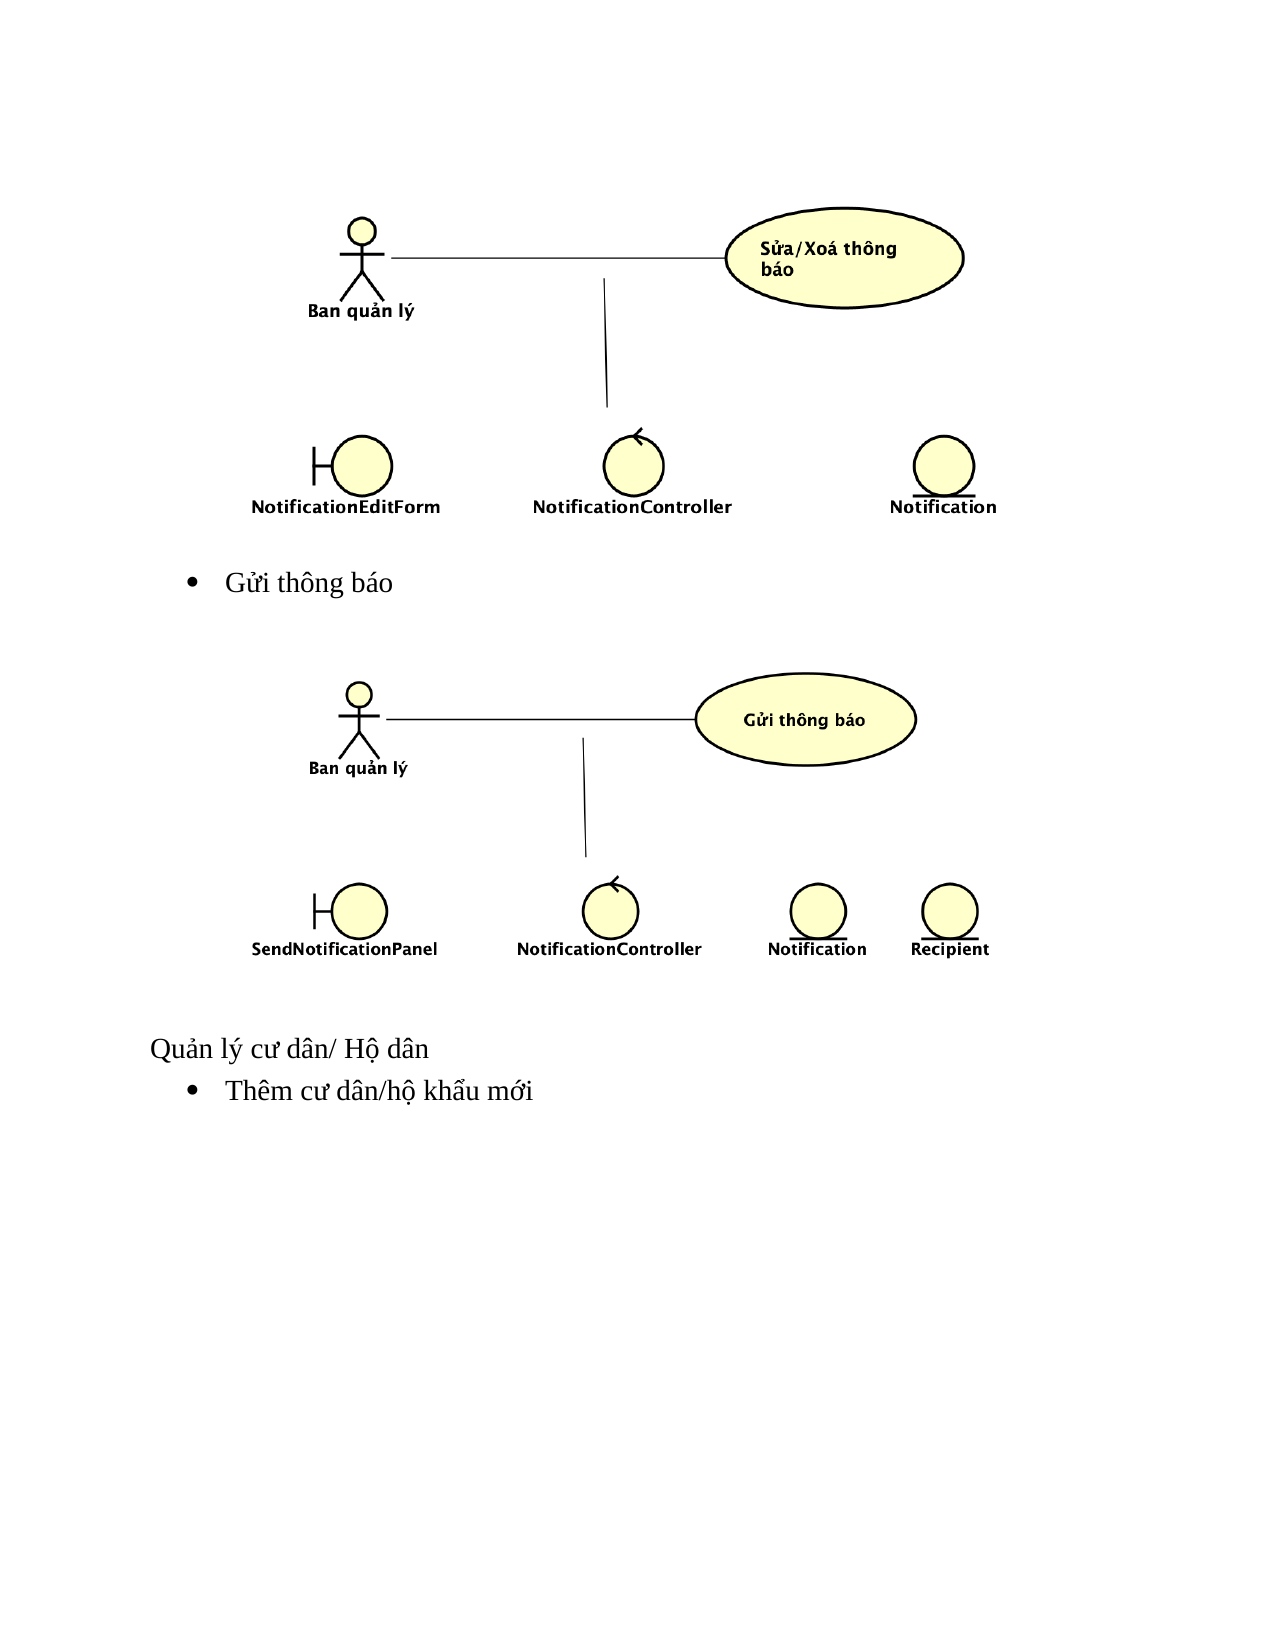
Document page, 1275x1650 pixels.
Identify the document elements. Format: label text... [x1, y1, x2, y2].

list Gửi thông báo [187, 565, 1125, 598]
picture [228, 632, 1047, 1015]
picture [195, 150, 1080, 565]
subtitle Quản lý cư dân/ Hộ dân [150, 1032, 1125, 1065]
list Thêm cư dân/hộ khẩu mới [187, 1073, 1125, 1107]
